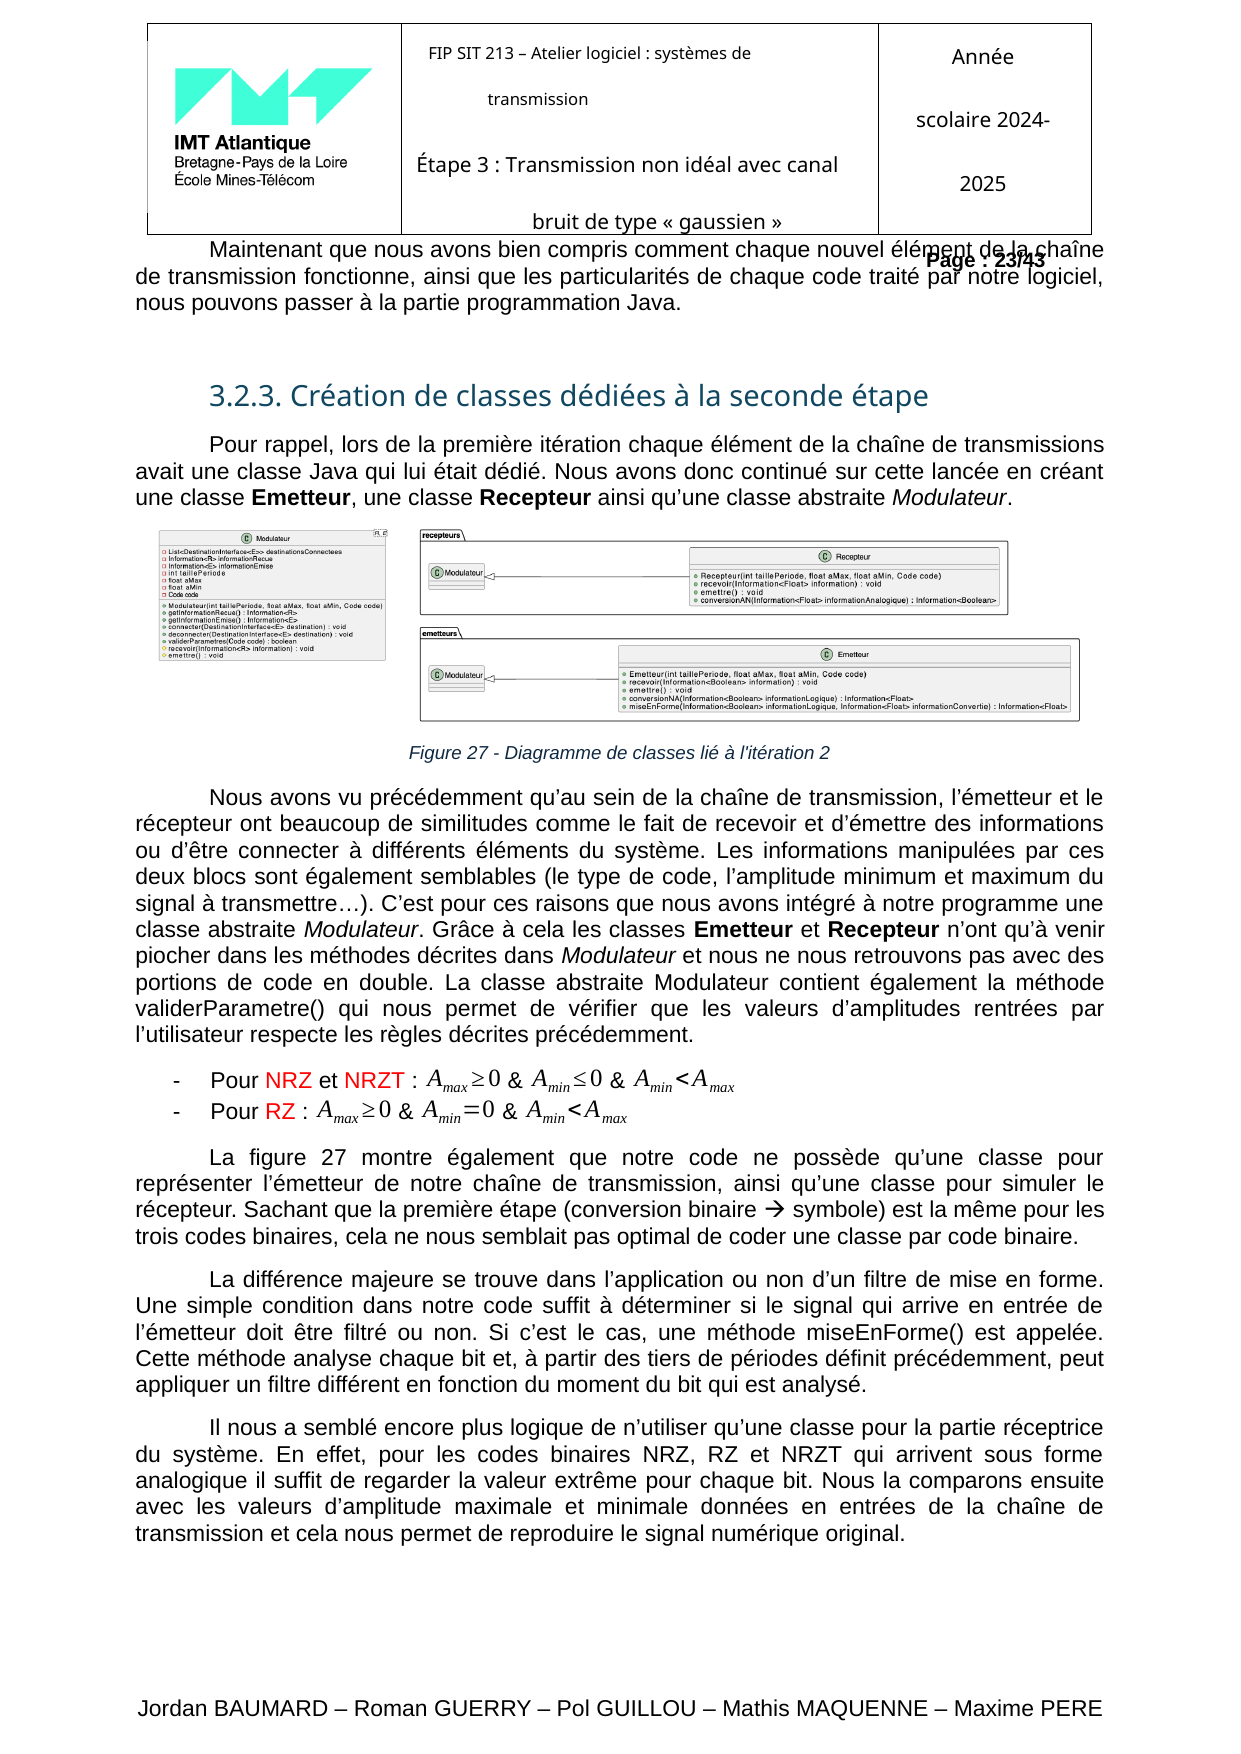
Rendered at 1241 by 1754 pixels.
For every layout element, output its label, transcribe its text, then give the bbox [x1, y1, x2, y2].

picture [156, 527, 1085, 726]
text Pour rappel, lors de la première itération chaque élément de la chaîne de transmissions avait une classe Java qui lui était dédié. Nous avons donc continué sur cette lancée en créant une classe Emetteur, une classe Recepteur ainsi qu’une classe abstraite Modulateur. [135, 431, 1105, 510]
picture [147, 41, 401, 213]
text La figure 27 montre également que notre code ne possède qu’une classe pour représenter l’émetteur de notre chaîne de transmission, ainsi qu’une classe pour simuler le récepteur. Sachant que la première étape (conversion binaire symbole) est la même pour les trois codes binaires, cela ne nous semblait pas optimal de coder une classe par code binaire. [135, 1144, 1105, 1249]
text Il nous a semblé encore plus logique de n’utiliser qu’une classe pour la partie réceptrice du système. En effet, pour les codes binaires NRZ, RZ et NRZT qui arrivent sous forme analogique il suffit de regarder la valeur extrême pour chaque bit. Nous la comparons ensuite avec les valeurs d’amplitude maximale et minimale données en entrées de la chaîne de transmission et cela nous permet de reproduire le signal numérique original. [135, 1414, 1105, 1546]
text Maintenant que nous avons bien compris comment chaque nouvel élément de la chaîne de transmission fonctionne, ainsi que les particularités de chaque code traité par notre logiciel, nous pouvons passer à la partie programmation Java. [135, 236, 1105, 315]
text La différence majeure se trouve dans l’application ou non d’un filtre de mise en forme. Une simple condition dans notre code suffit à déterminer si le signal qui arrive en entrée de l’émetteur doit être filtré ou non. Si c’est le cas, une méthode miseEnForme() est appelée. Cette méthode analyse chaque bit et, à partir des tiers de périodes définit précédemment, peut appliquer un filtre différent en fonction du moment du bit qui est analysé. [135, 1266, 1105, 1397]
text Figure 27 - Diagramme de classes lié à l'itération 2 [135, 742, 1105, 763]
text Nous avons vu précédemment qu’au sein de la chaîne de transmission, l’émetteur et le récepteur ont beaucoup de similitudes comme le fait de recevoir et d’émettre des informations ou d’être connecter à différents éléments du système. Les informations manipulées par ces deux blocs sont également semblables (le type de code, l’amplitude minimum et maximum du signal à transmettre…). C’est pour ces raisons que nous avons intégré à notre programme une classe abstraite Modulateur. Grâce à cela les classes Emetteur et Recepteur n’ont qu’à venir piocher dans les méthodes décrites dans Modulateur et nous ne nous retrouvons pas avec des portions de code en double. La classe abstraite Modulateur contient également la méthode validerParametre() qui nous permet de vérifier que les valeurs d’amplitudes rentrées par l’utilisateur respecte les règles décrites précédemment. [135, 784, 1105, 1048]
subtitle 3.2.3. Création de classes dédiées à la seconde étape [135, 375, 1105, 415]
list Pour NRZ et NRZT : & & [173, 1064, 1105, 1096]
list Pour RZ : & & [173, 1096, 1105, 1127]
